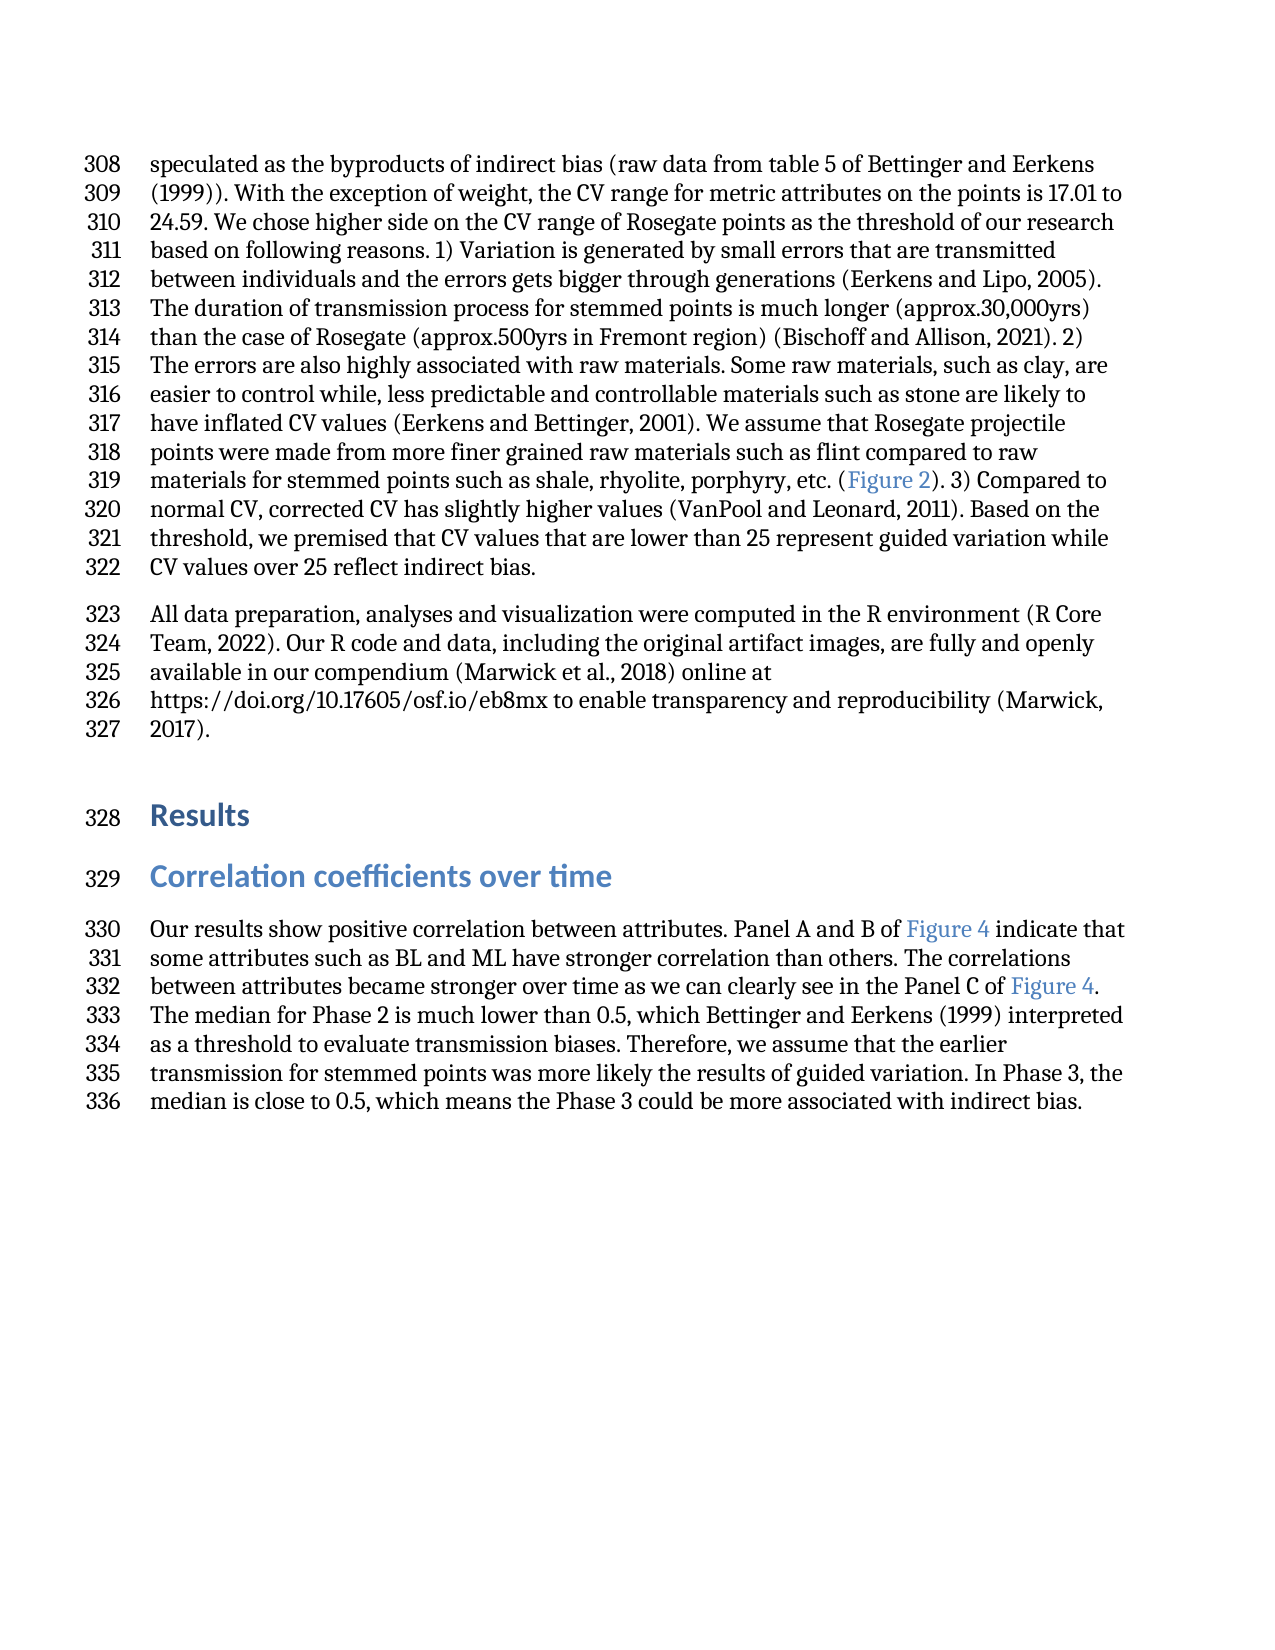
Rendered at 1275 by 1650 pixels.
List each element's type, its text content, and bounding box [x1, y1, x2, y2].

text Our results show positive correlation between attributes. Panel A and B of Figure 4 indicate that some attributes such as BL and ML have stronger correlation than others. The correlations between attributes became stronger over time as we can clearly see in the Panel C of Figure 4. The median for Phase 2 is much lower than 0.5, which Bettinger and Eerkens (1999) interpreted as a threshold to evaluate transmission biases. Therefore, we assume that the earlier transmission for stemmed points was more likely the results of guided variation. In Phase 3, the median is close to 0.5, which means the Phase 3 could be more associated with indirect bias. [150, 915, 1125, 1116]
subtitle Correlation coefficients over time [150, 855, 1125, 896]
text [150, 150, 1125, 581]
text All data preparation, analyses and visualization were computed in the R environment (R Core Team, 2022). Our R code and data, including the original artifact images, are fully and openly available in our compendium (Marwick et al., 2018) online at https://doi.org/10.17605/osf.io/eb8mx to enable transparency and reproducibility (Marwick, 2017). [150, 600, 1125, 744]
subtitle Results [150, 794, 1125, 834]
